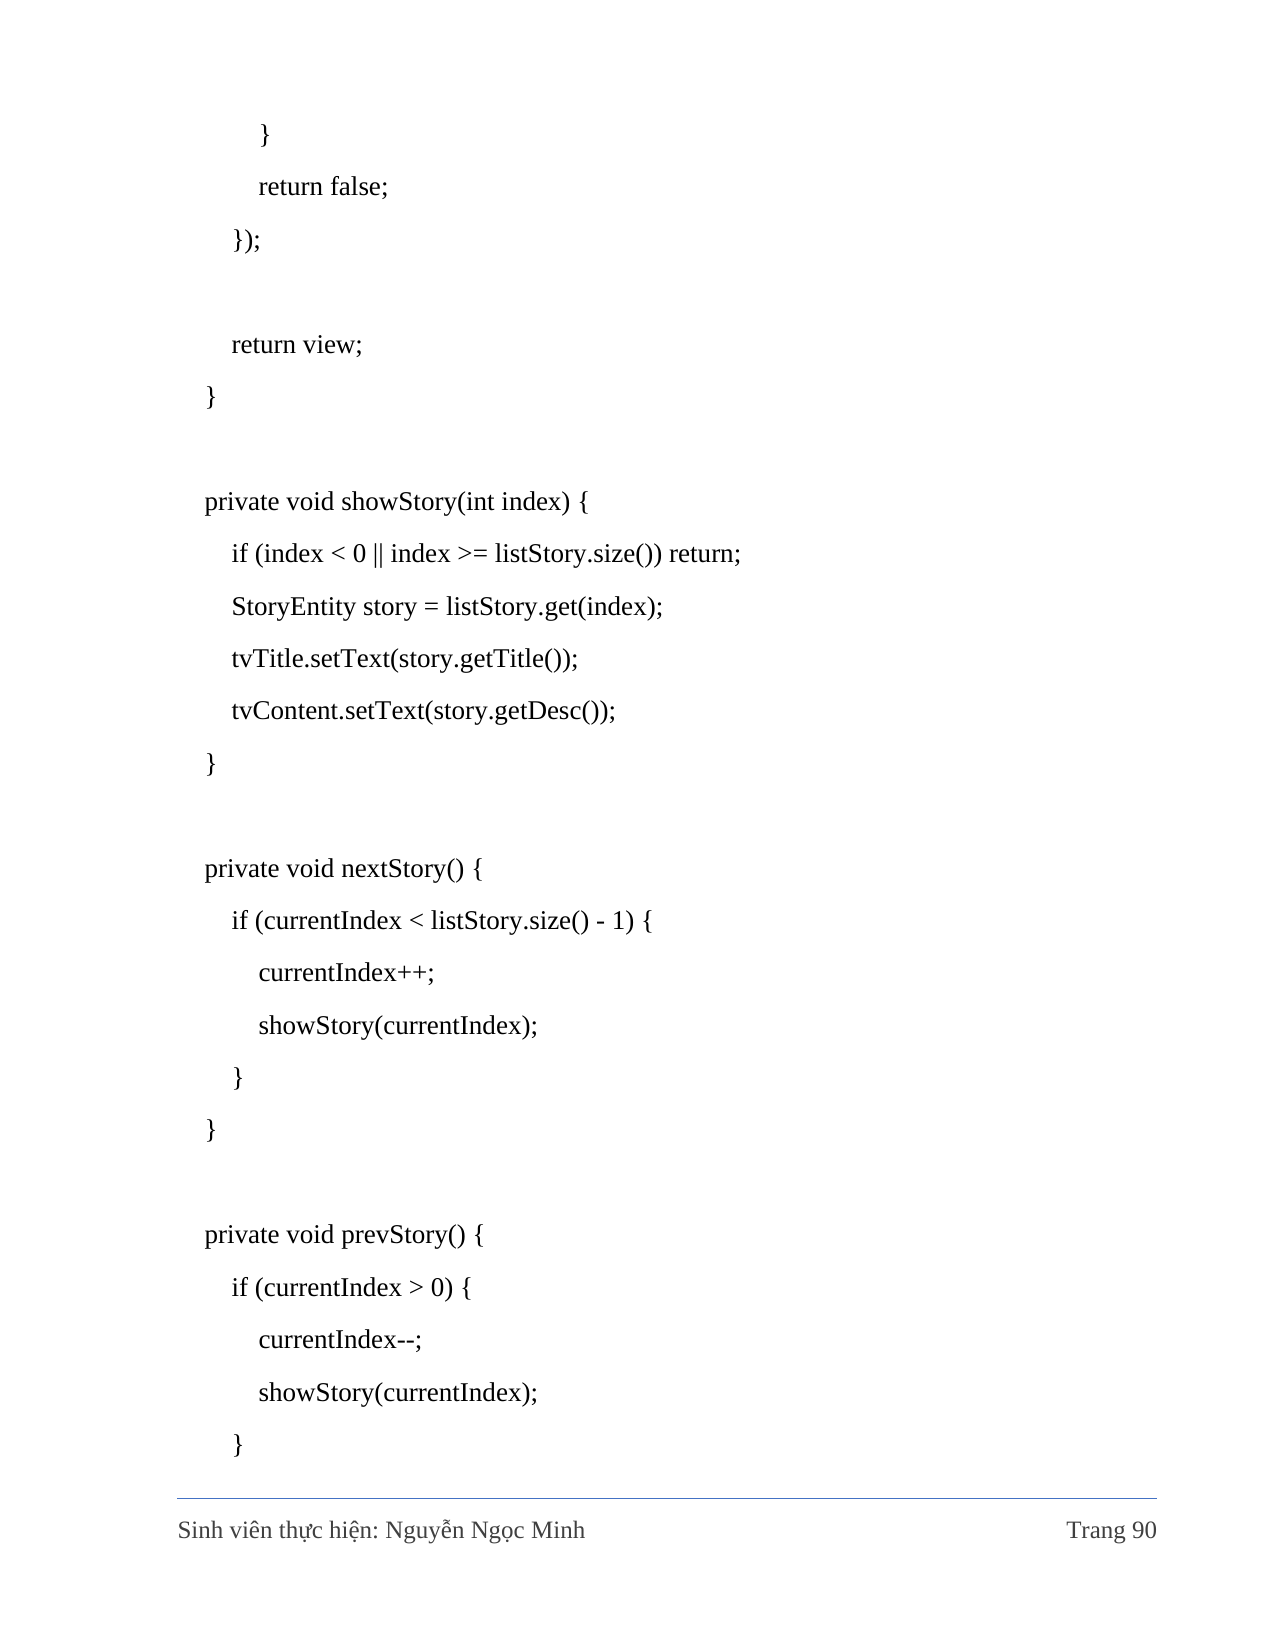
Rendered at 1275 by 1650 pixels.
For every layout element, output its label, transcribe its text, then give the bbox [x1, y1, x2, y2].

text } [177, 1114, 1157, 1145]
text } [177, 747, 1157, 778]
text tvContent.setText(story.getDesc()); [177, 694, 1157, 726]
text return view; [177, 328, 1157, 359]
text if (index < 0 || index >= listStory.size()) return; [177, 537, 1157, 568]
text return false; [177, 171, 1157, 202]
text } [177, 1428, 1157, 1459]
text if (currentIndex > 0) { [177, 1271, 1157, 1302]
text } [177, 380, 1157, 411]
text currentIndex++; [177, 956, 1157, 988]
text showStory(currentIndex); [177, 1009, 1157, 1040]
text private void nextStory() { [177, 852, 1157, 883]
text }); [177, 223, 1157, 254]
text StoryEntity story = listStory.get(index); [177, 590, 1157, 621]
text if (currentIndex < listStory.size() - 1) { [177, 904, 1157, 935]
text private void prevStory() { [177, 1218, 1157, 1249]
text } [177, 118, 1157, 149]
text tvTitle.setText(story.getTitle()); [177, 642, 1157, 673]
text } [177, 1061, 1157, 1092]
text private void showStory(int index) { [177, 485, 1157, 516]
text showStory(currentIndex); [177, 1376, 1157, 1407]
text currentIndex--; [177, 1323, 1157, 1354]
